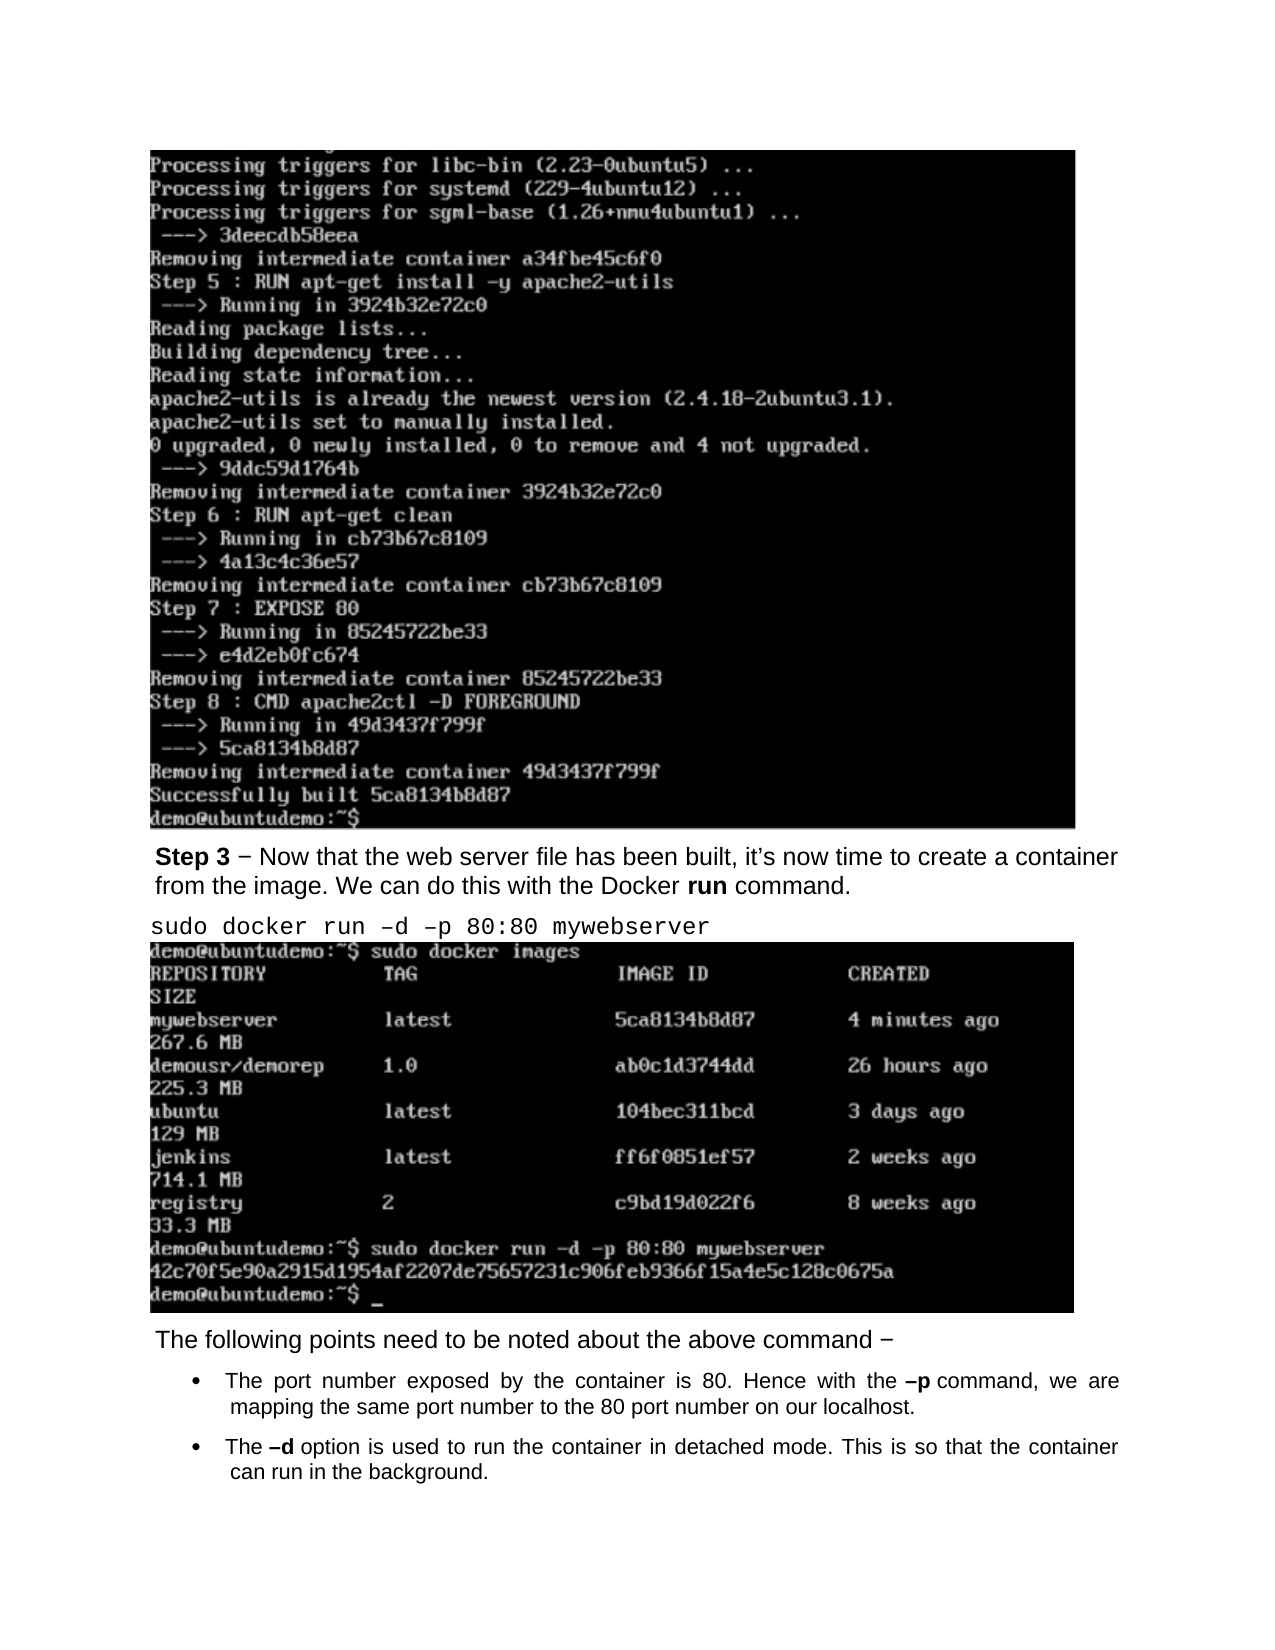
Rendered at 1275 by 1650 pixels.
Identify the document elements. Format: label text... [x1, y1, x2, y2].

text The following points need to be noted about the above command − [155, 1325, 1120, 1353]
text Step 3 − Now that the web server file has been built, it’s now time to create a container from the image. We can do this with the Docker run command. [155, 842, 1120, 900]
picture [150, 150, 1076, 830]
picture [150, 942, 1074, 1313]
list The –d option is used to run the container in detached mode. This is so that the container can run in the background. [192, 1434, 1120, 1484]
text sudo docker run –d –p 80:80 mywebserver [150, 915, 1125, 942]
list The port number exposed by the container is 80. Hence with the –p command, we are mapping the same port number to the 80 port number on our localhost. [192, 1368, 1120, 1419]
